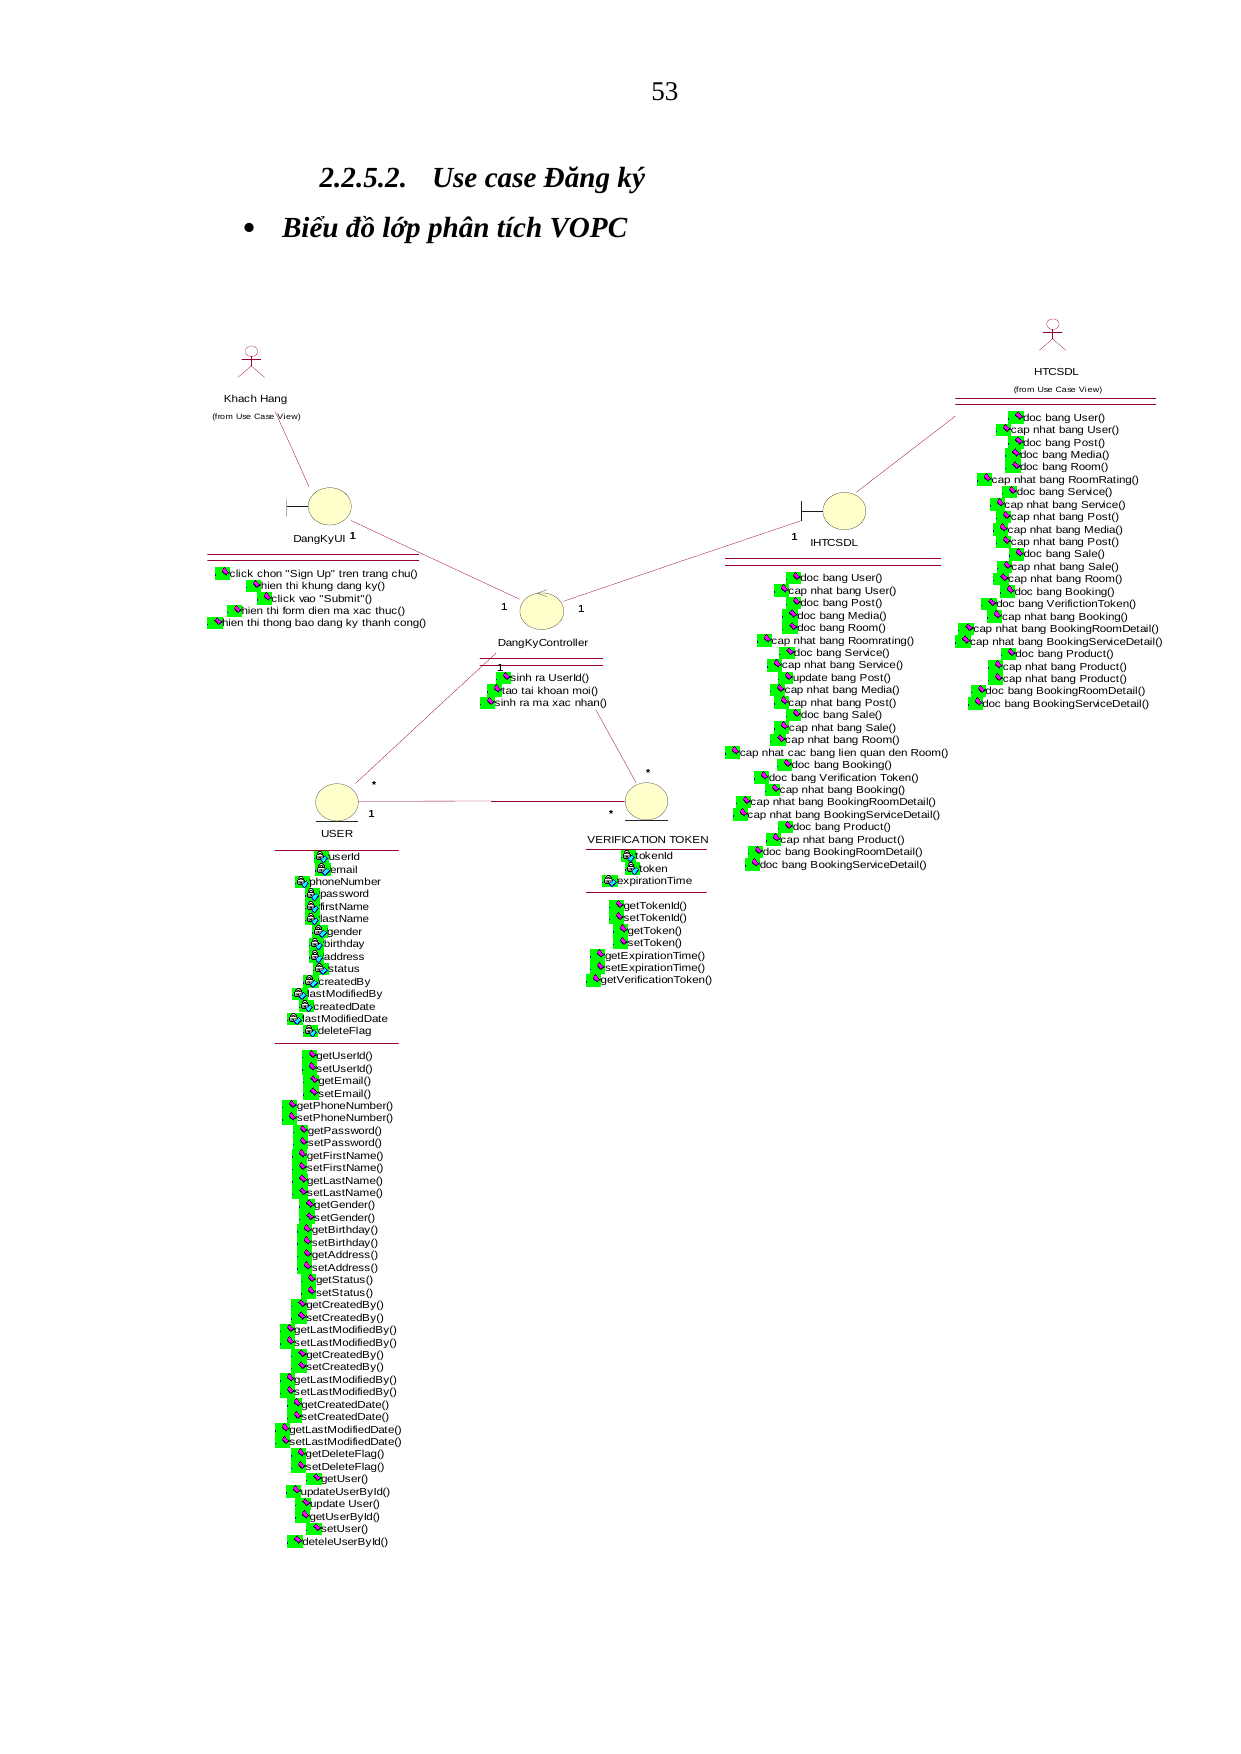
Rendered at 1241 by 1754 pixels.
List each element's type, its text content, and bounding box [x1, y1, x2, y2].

subtitle Use case Đăng ký [319, 160, 1122, 194]
list Biểu đồ lớp phân tích VOPC [244, 211, 1122, 244]
